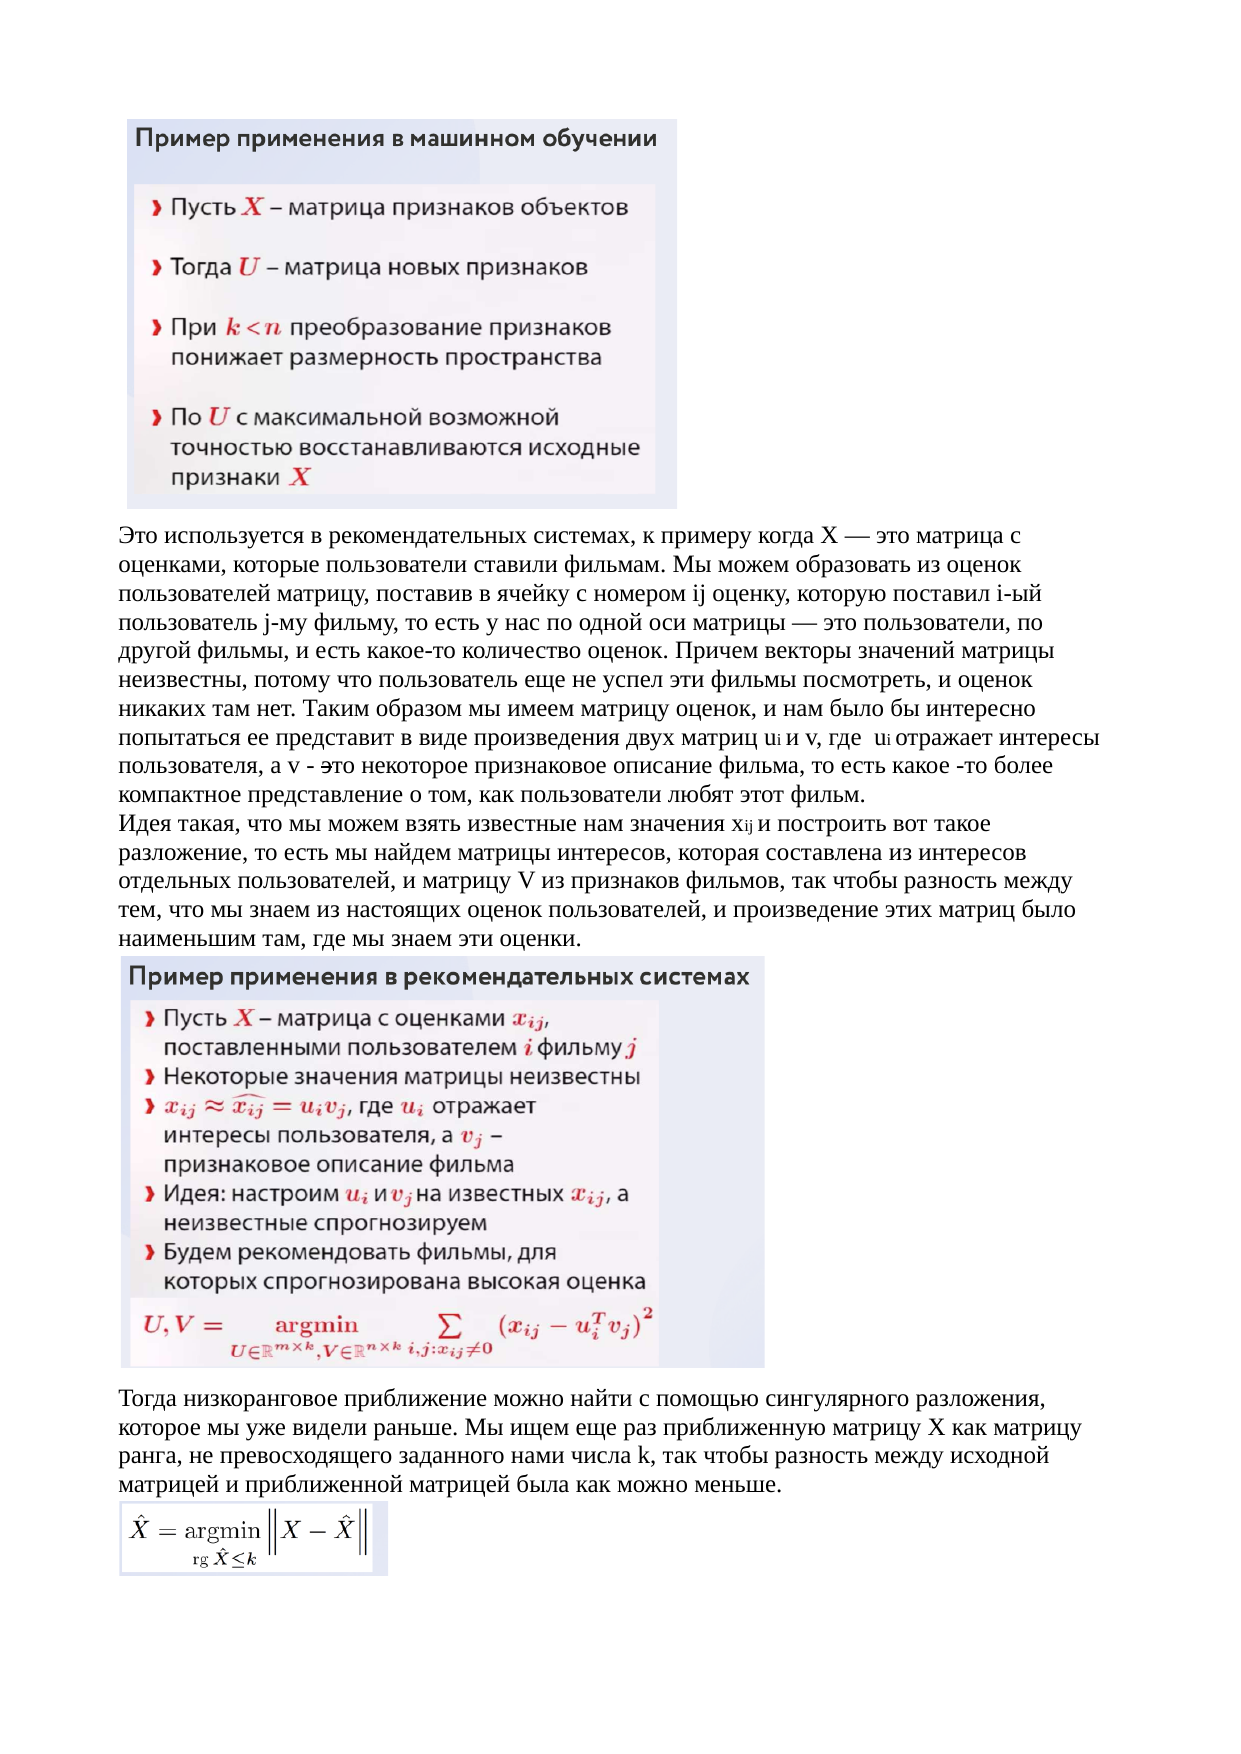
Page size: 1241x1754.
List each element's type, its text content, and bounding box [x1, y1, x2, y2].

text Это используется в рекомендательных системах, к примеру когда Х — это матрица с оценками, которые пользователи ставили фильмам. Мы можем образовать из оценок пользователей матрицу, поставив в ячейку с номером ij оценку, которую поставил i-ый пользователь j-му фильму, то есть у нас по одной оси матрицы — это пользователи, по другой фильмы, и есть какое-то количество оценок. Причем векторы значений матрицы неизвестны, потому что пользователь еще не успел эти фильмы посмотреть, и оценок никаких там нет. Таким образом мы имеем матрицу оценок, и нам было бы интересно попытаться ее представит в виде произведения двух матриц ui и v, где ui отражает интересы пользователя, а v - это некоторое признаковое описание фильма, то есть какое -то более компактное представление о том, как пользователи любят этот фильм. [118, 521, 1122, 808]
text Идея такая, что мы можем взять известные нам значения xij и построить вот такое разложение, то есть мы найдем матрицы интересов, которая составлена из интересов отдельных пользователей, и матрицу V из признаков фильмов, так чтобы разность между тем, что мы знаем из настоящих оценок пользователей, и произведение этих матриц было наименьшим там, где мы знаем эти оценки. [118, 808, 1122, 952]
text Тогда низкоранговое приближение можно найти с помощью сингулярного разложения, которое мы уже видели раньше. Мы ищем еще раз приближенную матрицу Х как матрицу ранга, не превосходящего заданного нами числа k, так чтобы разность между исходной матрицей и приближенной матрицей была как можно меньше. [118, 1383, 1122, 1498]
picture [127, 119, 678, 509]
picture [120, 956, 765, 1368]
picture [119, 1501, 389, 1576]
